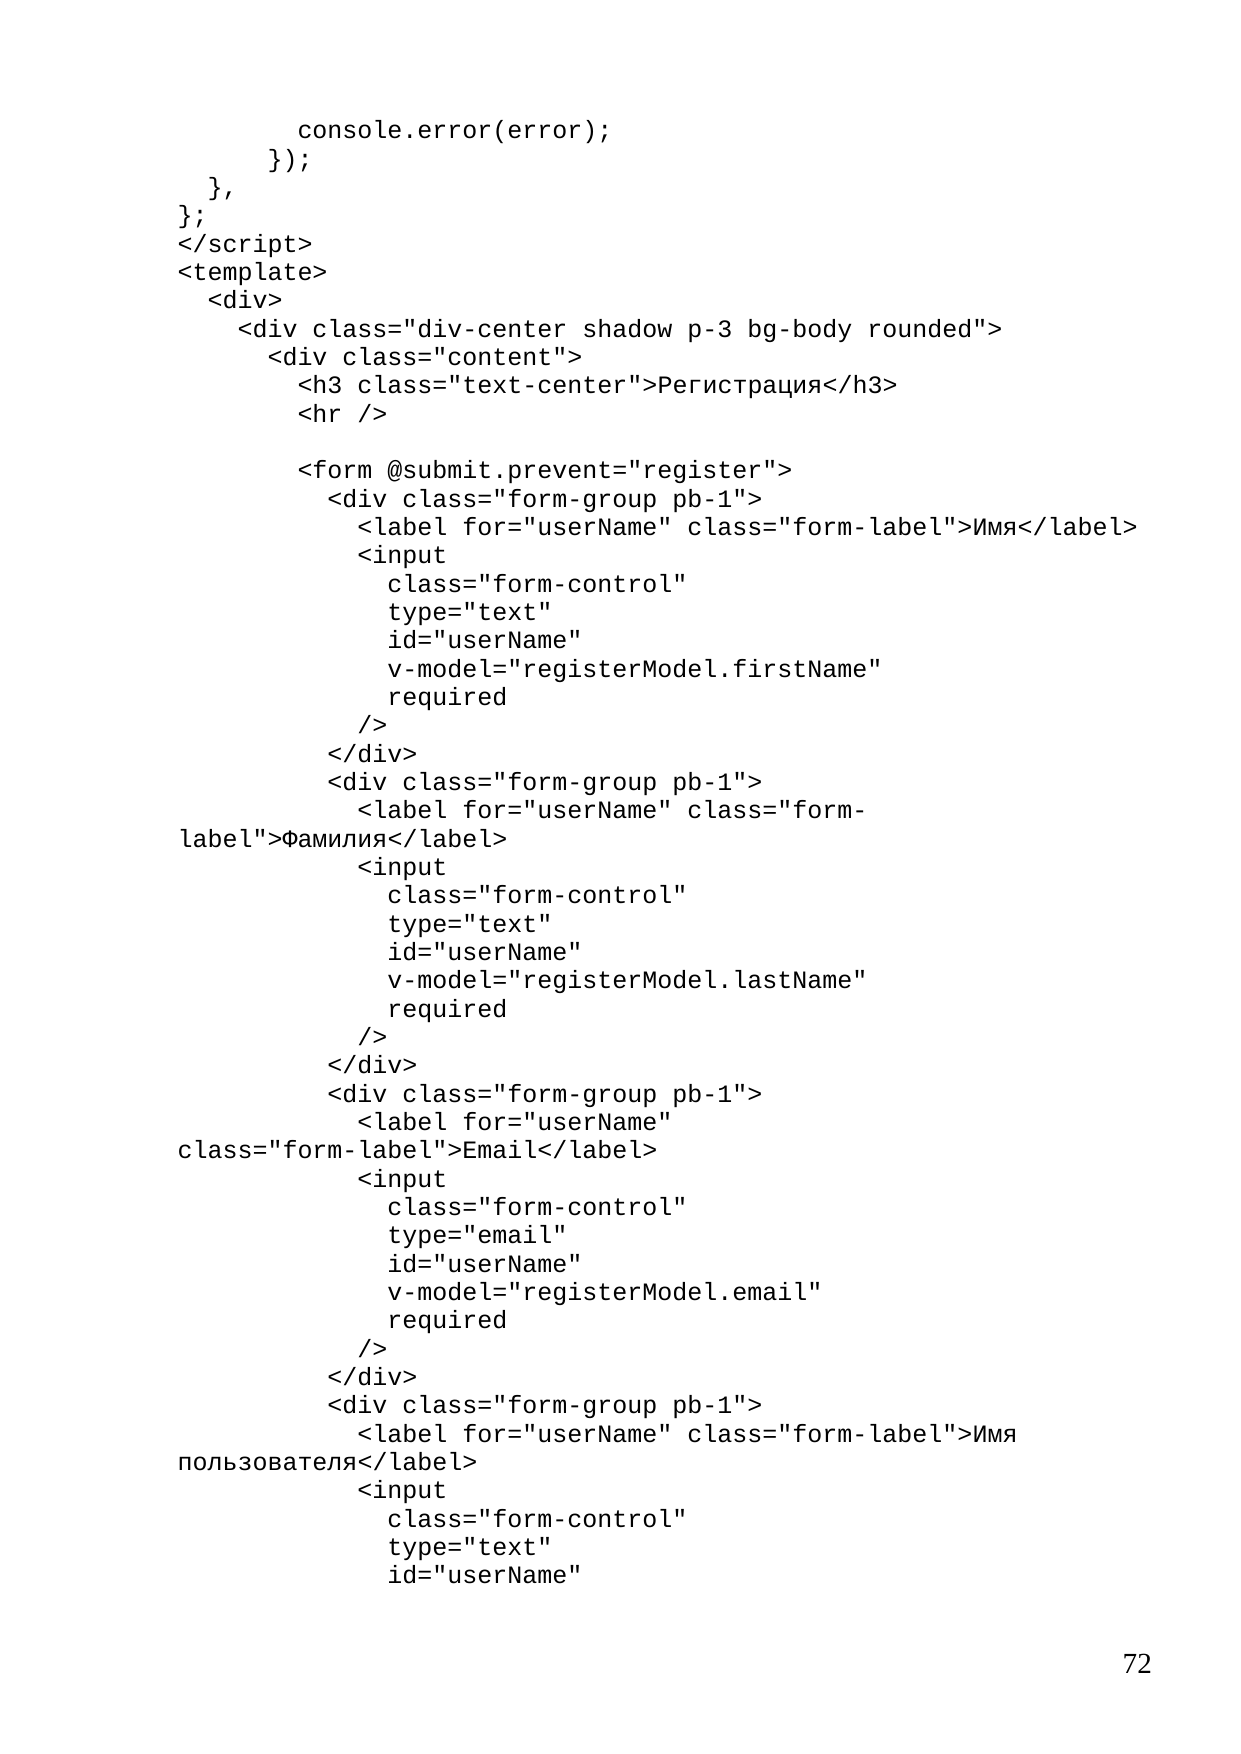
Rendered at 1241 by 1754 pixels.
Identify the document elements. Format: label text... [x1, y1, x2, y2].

text class="form-control" [177, 1195, 1152, 1223]
text <template> [177, 260, 1152, 288]
text id="userName" [177, 1563, 1152, 1591]
text <input [177, 543, 1152, 571]
text <h3 class="text-center">Регистрация</h3> [177, 373, 1152, 401]
text <label for="userName" class="form-label">Имя</label> [177, 515, 1152, 543]
text </div> [177, 1365, 1152, 1393]
text class="form-control" [177, 571, 1152, 600]
text }); [177, 146, 1152, 175]
text v-model="registerModel.lastName" [177, 968, 1152, 996]
text class="form-control" [177, 883, 1152, 911]
text <label for="userName" class="form-label">Фамилия</label> [177, 798, 1152, 855]
text type="text" [177, 911, 1152, 940]
text v-model="registerModel.firstName" [177, 656, 1152, 685]
text /> [177, 1025, 1152, 1053]
text <label for="userName" class="form-label">Email</label> [177, 1110, 1152, 1166]
text <div class="form-group pb-1"> [177, 770, 1152, 798]
text /> [177, 713, 1152, 741]
text <div class="form-group pb-1"> [177, 486, 1152, 515]
text </script> [177, 231, 1152, 260]
text type="text" [177, 600, 1152, 628]
text console.error(error); [177, 118, 1152, 146]
text type="email" [177, 1223, 1152, 1251]
text </div> [177, 1053, 1152, 1081]
text </div> [177, 741, 1152, 770]
text <input [177, 1166, 1152, 1195]
text <form @submit.prevent="register"> [177, 458, 1152, 486]
text <div class="form-group pb-1"> [177, 1393, 1152, 1421]
text type="text" [177, 1535, 1152, 1563]
text }, [177, 175, 1152, 203]
text <input [177, 1478, 1152, 1506]
text <hr /> [177, 401, 1152, 430]
text <div class="content"> [177, 345, 1152, 373]
text <div class="form-group pb-1"> [177, 1081, 1152, 1110]
text <div> [177, 288, 1152, 316]
text <input [177, 855, 1152, 883]
text <div class="div-center shadow p-3 bg-body rounded"> [177, 316, 1152, 345]
text id="userName" [177, 1251, 1152, 1280]
text <label for="userName" class="form-label">Имя пользователя</label> [177, 1421, 1152, 1478]
text class="form-control" [177, 1506, 1152, 1535]
text id="userName" [177, 940, 1152, 968]
text v-model="registerModel.email" [177, 1280, 1152, 1308]
text required [177, 685, 1152, 713]
text required [177, 1308, 1152, 1336]
text required [177, 996, 1152, 1025]
text }; [177, 203, 1152, 231]
text /> [177, 1336, 1152, 1365]
text id="userName" [177, 628, 1152, 656]
